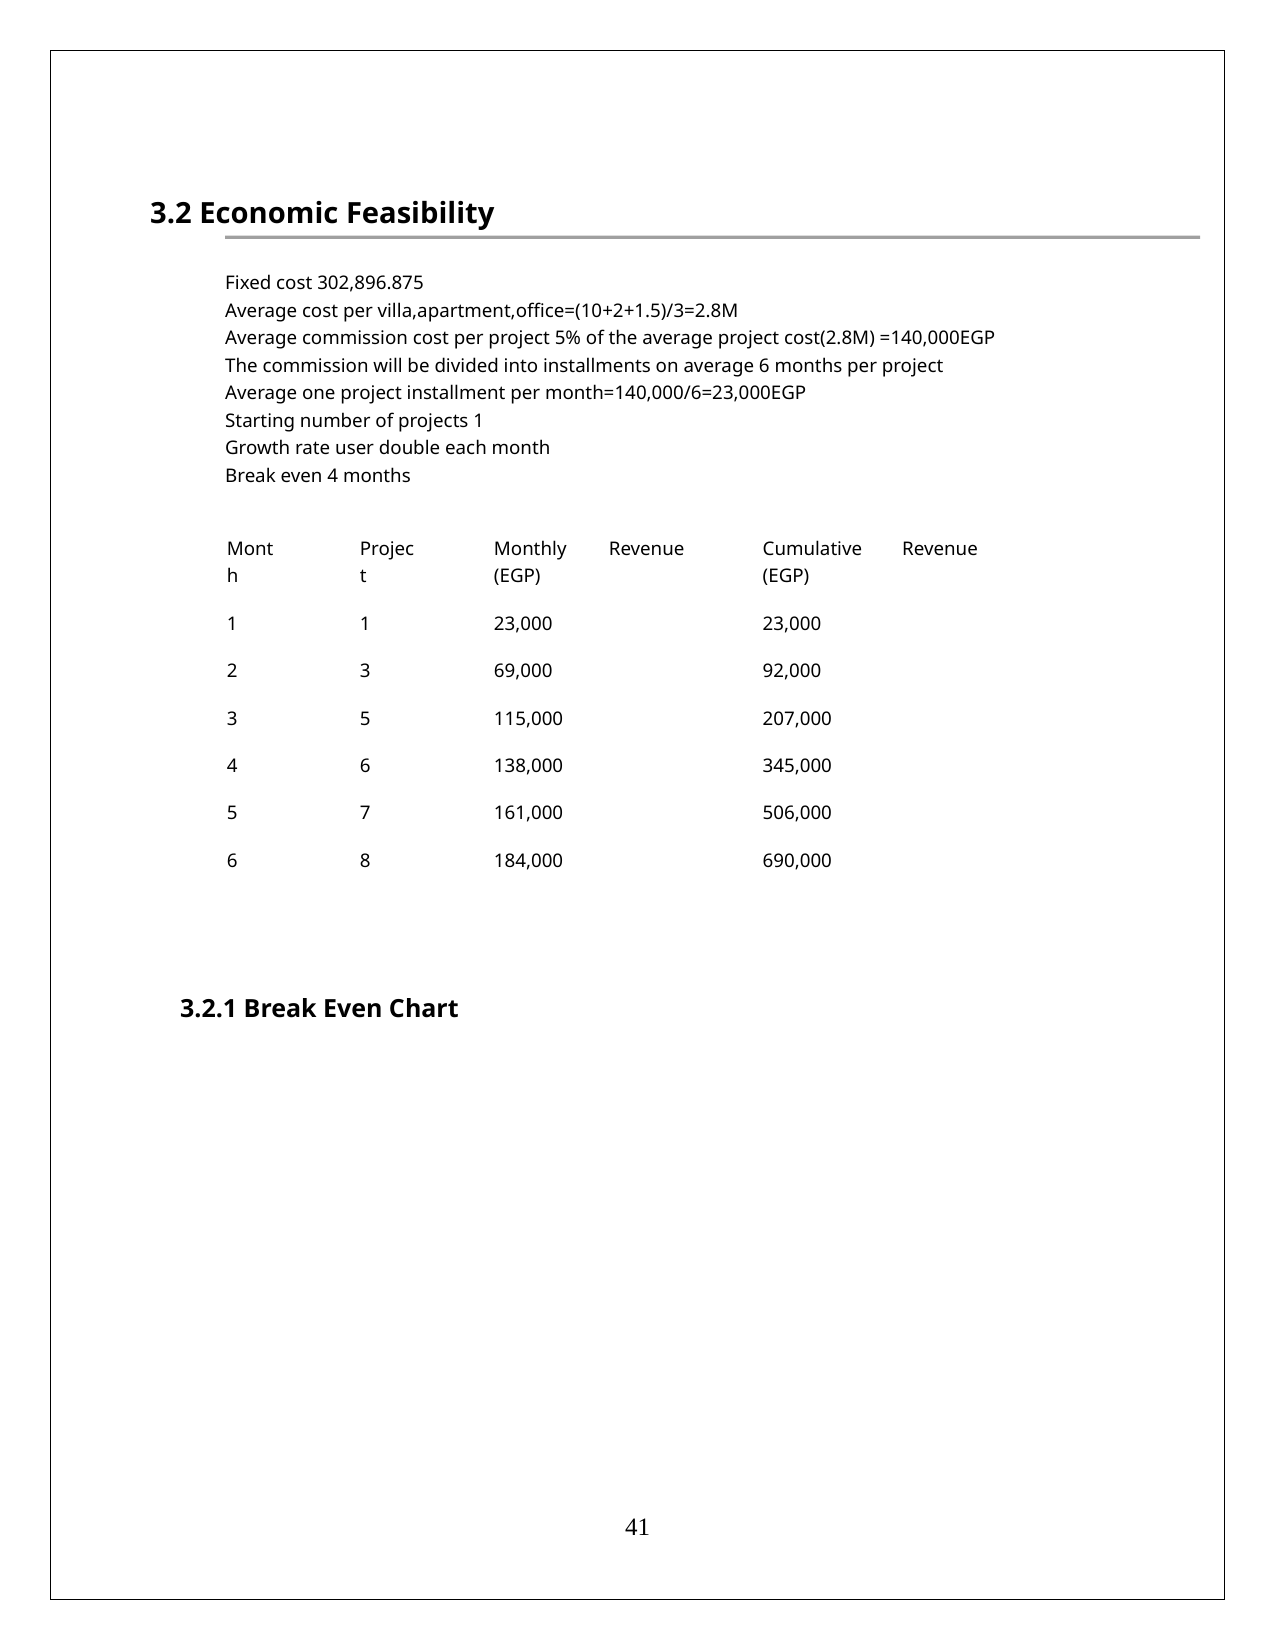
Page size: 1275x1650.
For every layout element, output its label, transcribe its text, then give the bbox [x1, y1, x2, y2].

table_cell 506,000 [686, 798, 979, 845]
table_header Cumulative Revenue (EGP) [686, 534, 979, 608]
table_cell 3 [150, 703, 283, 751]
list Starting number of projects 1 [225, 407, 1125, 432]
list Fixed cost 302,896.875 [225, 269, 1125, 295]
table_cell 3 [283, 656, 417, 703]
table_cell 207,000 [686, 703, 979, 751]
list Average cost per villa,apartment,office=(10+2+1.5)/3=2.8M [225, 297, 1125, 322]
table_cell 6 [150, 845, 283, 893]
table_cell 5 [150, 798, 283, 845]
list Growth rate user double each month [225, 434, 1125, 460]
list 3.2 Economic Feasibility [150, 193, 1125, 232]
table_header Monthly Revenue (EGP) [417, 534, 686, 608]
table_cell 92,000 [686, 656, 979, 703]
table_cell 184,000 [417, 845, 686, 893]
table_cell 2 [150, 656, 283, 703]
list 3.2.1 Break Even Chart [180, 991, 1125, 1025]
table_cell 138,000 [417, 751, 686, 798]
table_cell 690,000 [686, 845, 979, 893]
list Average commission cost per project 5% of the average project cost(2.8M) =140,000EGP [225, 324, 1125, 350]
table_cell 1 [150, 609, 283, 656]
list Average one project installment per month=140,000/6=23,000EGP [225, 379, 1125, 405]
table_header Month [150, 534, 283, 608]
table_cell 23,000 [686, 609, 979, 656]
table_cell 23,000 [417, 609, 686, 656]
table_cell 69,000 [417, 656, 686, 703]
table_cell 1 [283, 609, 417, 656]
table_cell 161,000 [417, 798, 686, 845]
table_cell 5 [283, 703, 417, 751]
list The commission will be divided into installments on average 6 months per project [225, 352, 1125, 377]
table_cell 8 [283, 845, 417, 893]
table_header Project [283, 534, 417, 608]
table_cell 7 [283, 798, 417, 845]
table_cell 4 [150, 751, 283, 798]
table_cell 345,000 [686, 751, 979, 798]
list Break even 4 months [225, 462, 1125, 487]
table_cell 115,000 [417, 703, 686, 751]
table_cell 6 [283, 751, 417, 798]
